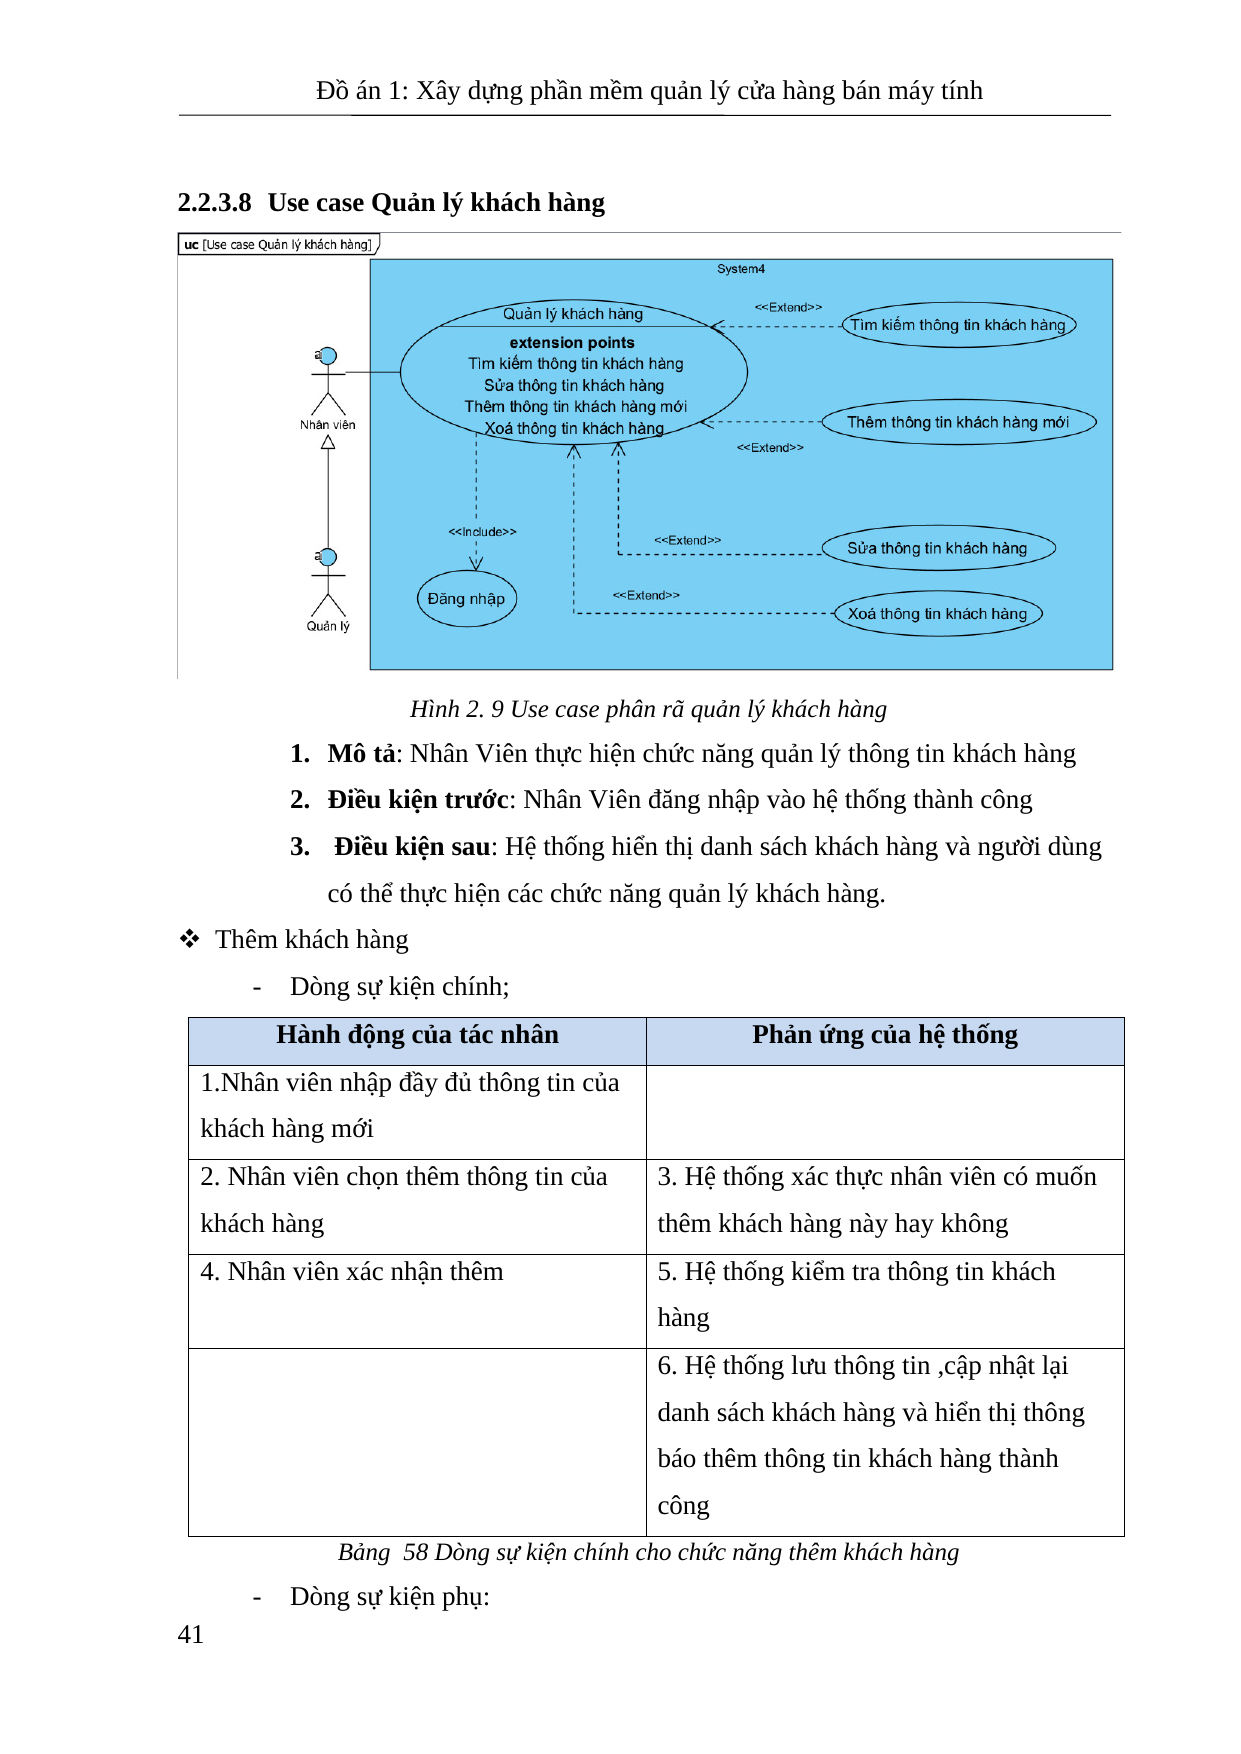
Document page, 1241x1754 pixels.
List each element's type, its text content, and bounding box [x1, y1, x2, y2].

list Điều kiện sau: Hệ thống hiển thị danh sách khách hàng và người dùng có thể thực hiện các chức năng quản lý khách hàng. [290, 830, 1122, 908]
table_cell 4. Nhân viên xác nhận thêm [189, 1255, 646, 1348]
list Thêm khách hàng [177, 924, 1122, 955]
table_cell 6. Hệ thống lưu thông tin ,cập nhật lại danh sách khách hàng và hiển thị thông báo thêm thông tin khách hàng thành công [647, 1349, 1124, 1536]
table_cell [647, 1066, 1124, 1159]
table_cell 5. Hệ thống kiểm tra thông tin khách hàng [647, 1255, 1124, 1348]
table_cell 1.Nhân viên nhập đầy đủ thông tin của khách hàng mới [189, 1066, 646, 1159]
list Dòng sự kiện chính; [252, 971, 1122, 1002]
table_cell 2. Nhân viên chọn thêm thông tin của khách hàng [189, 1160, 646, 1254]
table_header Hành động của tác nhân [189, 1018, 646, 1065]
list Mô tả: Nhân Viên thực hiện chức năng quản lý thông tin khách hàng [290, 737, 1122, 768]
table_cell 3. Hệ thống xác thực nhân viên có muốn thêm khách hàng này hay không [647, 1160, 1124, 1254]
subtitle Use case Quản lý khách hàng [177, 186, 1122, 217]
list Dòng sự kiện phụ: [252, 1580, 1122, 1611]
list Điều kiện trước: Nhân Viên đăng nhập vào hệ thống thành công [290, 784, 1122, 815]
table_cell [189, 1349, 646, 1536]
table_header Phản ứng của hệ thống [647, 1018, 1124, 1065]
picture [177, 232, 1122, 679]
